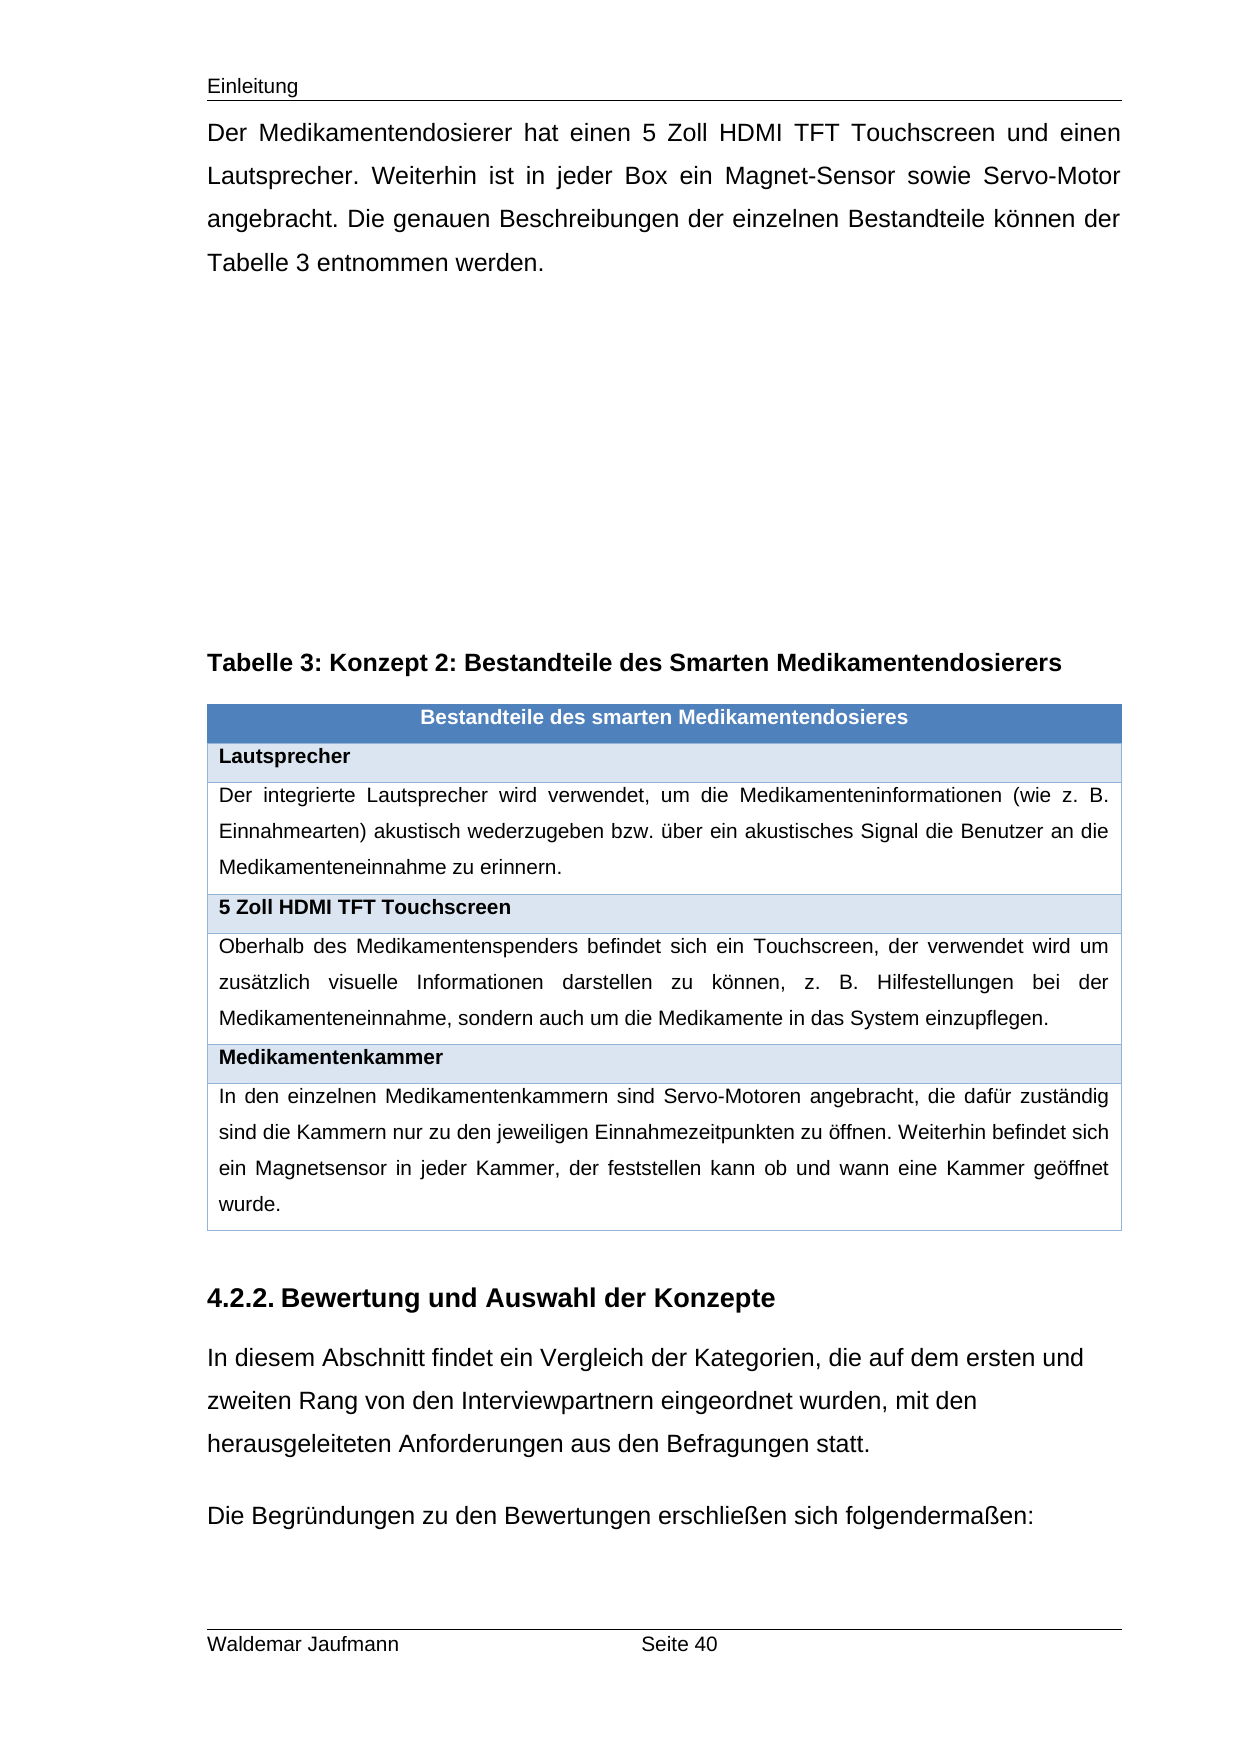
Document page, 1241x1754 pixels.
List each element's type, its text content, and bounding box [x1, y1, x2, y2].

text In diesem Abschnitt findet ein Vergleich der Kategorien, die auf dem ersten und zweiten Rang von den Interviewpartnern eingeordnet wurden, mit den herausgeleiteten Anforderungen aus den Befragungen statt. [207, 1343, 1122, 1458]
text Die Begründungen zu den Bewertungen erschließen sich folgendermaßen: [207, 1501, 1122, 1530]
table_cell Medikamentenkammer [208, 1045, 1121, 1083]
text Der Medikamentendosierer hat einen 5 Zoll HDMI TFT Touchscreen und einen Lautsprecher. Weiterhin ist in jeder Box ein Magnet-Sensor sowie Servo-Motor angebracht. Die genauen Beschreibungen der einzelnen Bestandteile können der Tabelle 3 entnommen werden. [207, 118, 1122, 276]
table_cell Lautsprecher [208, 744, 1121, 782]
table_cell In den einzelnen Medikamentenkammern sind Servo-Motoren angebracht, die dafür zuständig sind die Kammern nur zu den jeweiligen Einnahmezeitpunkten zu öffnen. Weiterhin befindet sich ein Magnetsensor in jeder Kammer, der feststellen kann ob und wann eine Kammer geöffnet wurde. [208, 1084, 1121, 1230]
table_cell 5 Zoll HDMI TFT Touchscreen [208, 895, 1121, 933]
table_header Bestandteile des smarten Medikamentendosieres [208, 705, 1121, 743]
table_cell Der integrierte Lautsprecher wird verwendet, um die Medikamenteninformationen (wie z. B. Einnahmearten) akustisch wederzugeben bzw. über ein akustisches Signal die Benutzer an die Medikamenteneinnahme zu erinnern. [208, 783, 1121, 893]
subtitle Bewertung und Auswahl der Konzepte [207, 1281, 1122, 1314]
text Tabelle 3: Konzept 2: Bestandteile des Smarten Medikamentendosierers [207, 648, 1122, 677]
table_cell Oberhalb des Medikamentenspenders befindet sich ein Touchscreen, der verwendet wird um zusätzlich visuelle Informationen darstellen zu können, z. B. Hilfestellungen bei der Medikamenteneinnahme, sondern auch um die Medikamente in das System einzupflegen. [208, 934, 1121, 1044]
